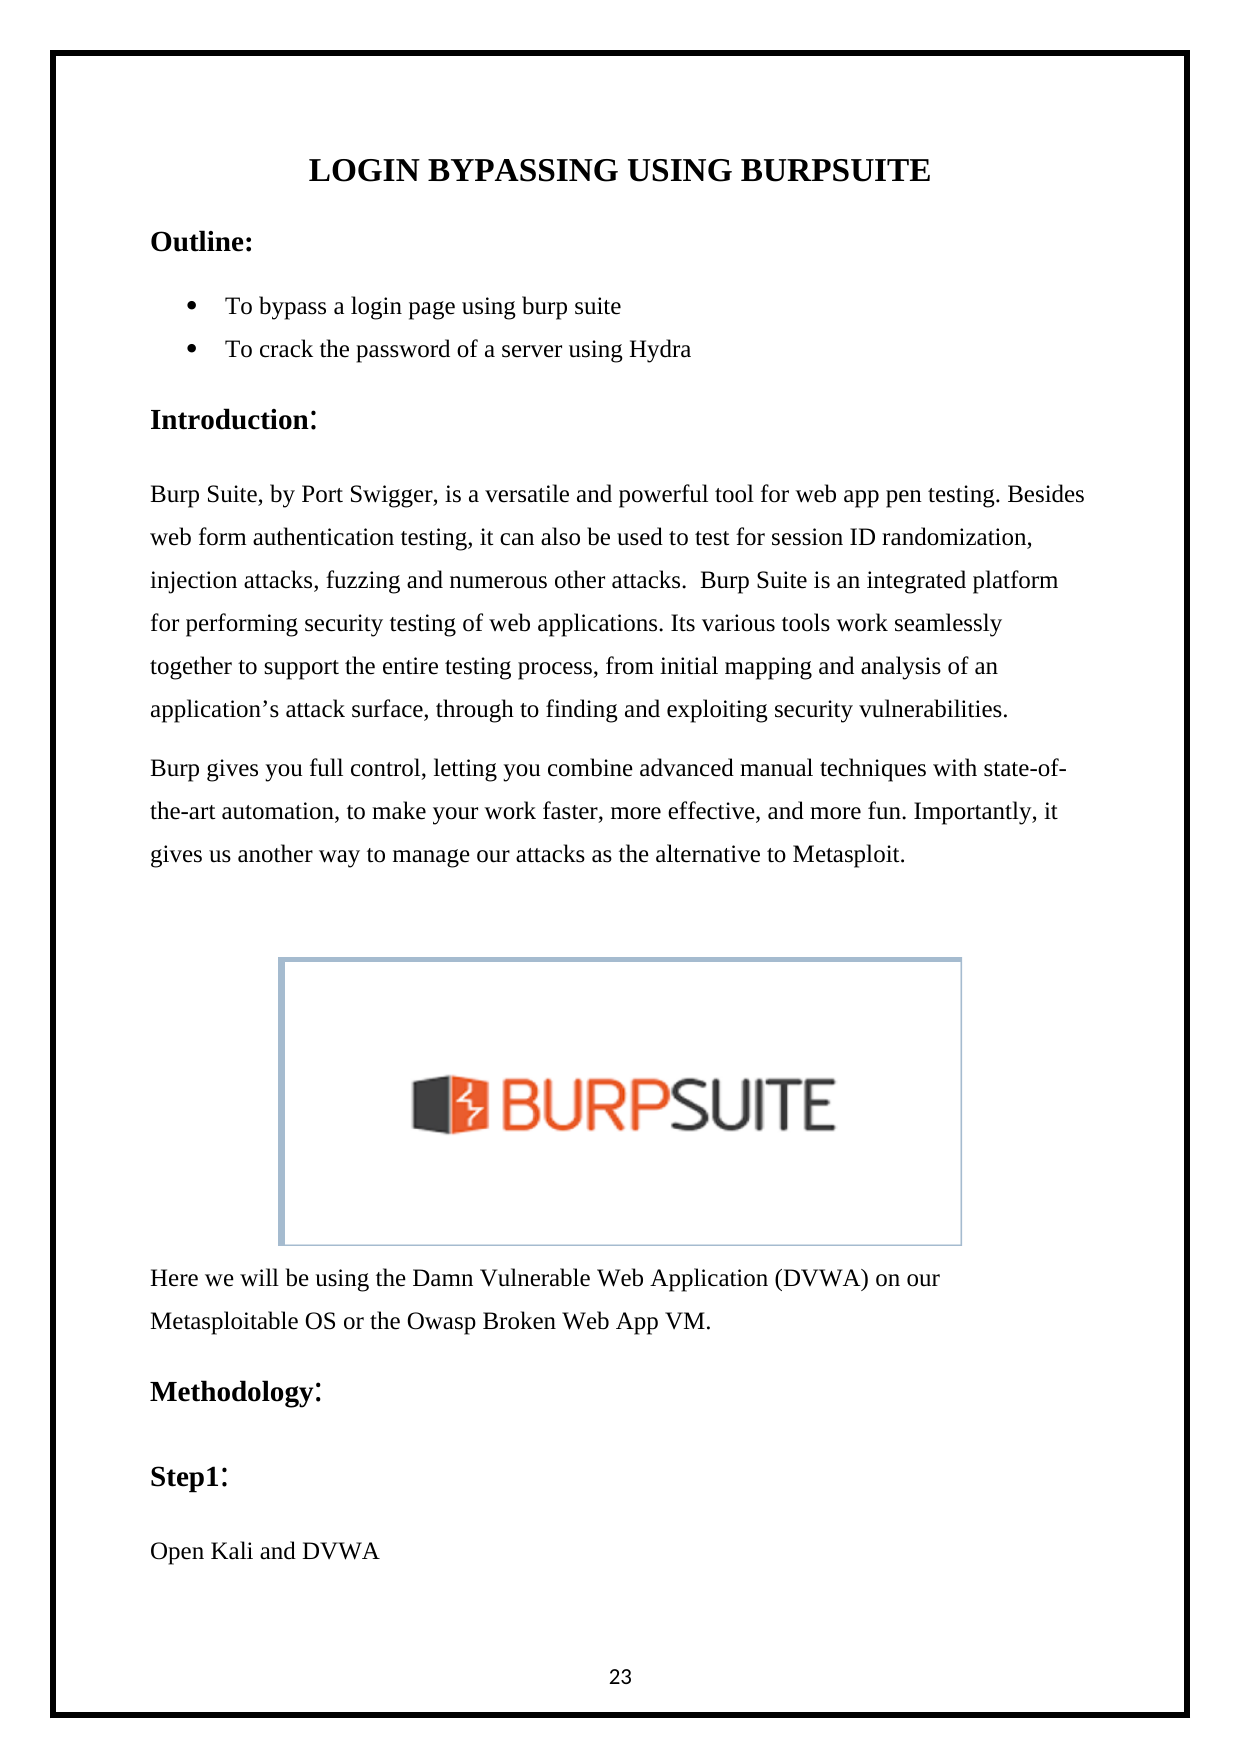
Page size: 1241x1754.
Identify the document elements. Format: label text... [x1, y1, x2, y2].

text Here we will be using the Damn Vulnerable Web Application (DVWA) on our Metasploitable OS or the Owasp Broken Web App VM. [150, 1263, 1090, 1335]
text Outline: [150, 224, 1090, 258]
text LOGIN BYPASSING USING BURPSUITE [150, 150, 1090, 188]
text Open Kali and DVWA [150, 1536, 1090, 1564]
list To bypass a login page using burp suite [187, 291, 1090, 320]
text Methodology: [150, 1366, 1090, 1412]
text Burp gives you full control, letting you combine advanced manual techniques with state-of-the-art automation, to make your work faster, more effective, and more fun. Importantly, it gives us another way to manage our attacks as the alternative to Metasploit. [150, 753, 1090, 868]
list To crack the password of a server using Hydra [187, 334, 1090, 363]
text Step1: [150, 1451, 1090, 1496]
picture [278, 957, 963, 1246]
text Introduction: [150, 394, 1090, 439]
text Burp Suite, by Port Swigger, is a versatile and powerful tool for web app pen testing. Besides web form authentication testing, it can also be used to test for session ID randomization, injection attacks, fuzzing and numerous other attacks. Burp Suite is an integrated platform for performing security testing of web applications. Its various tools work seamlessly together to support the entire testing process, from initial mapping and analysis of an application’s attack surface, through to finding and exploiting security vulnerabilities. [150, 479, 1090, 723]
